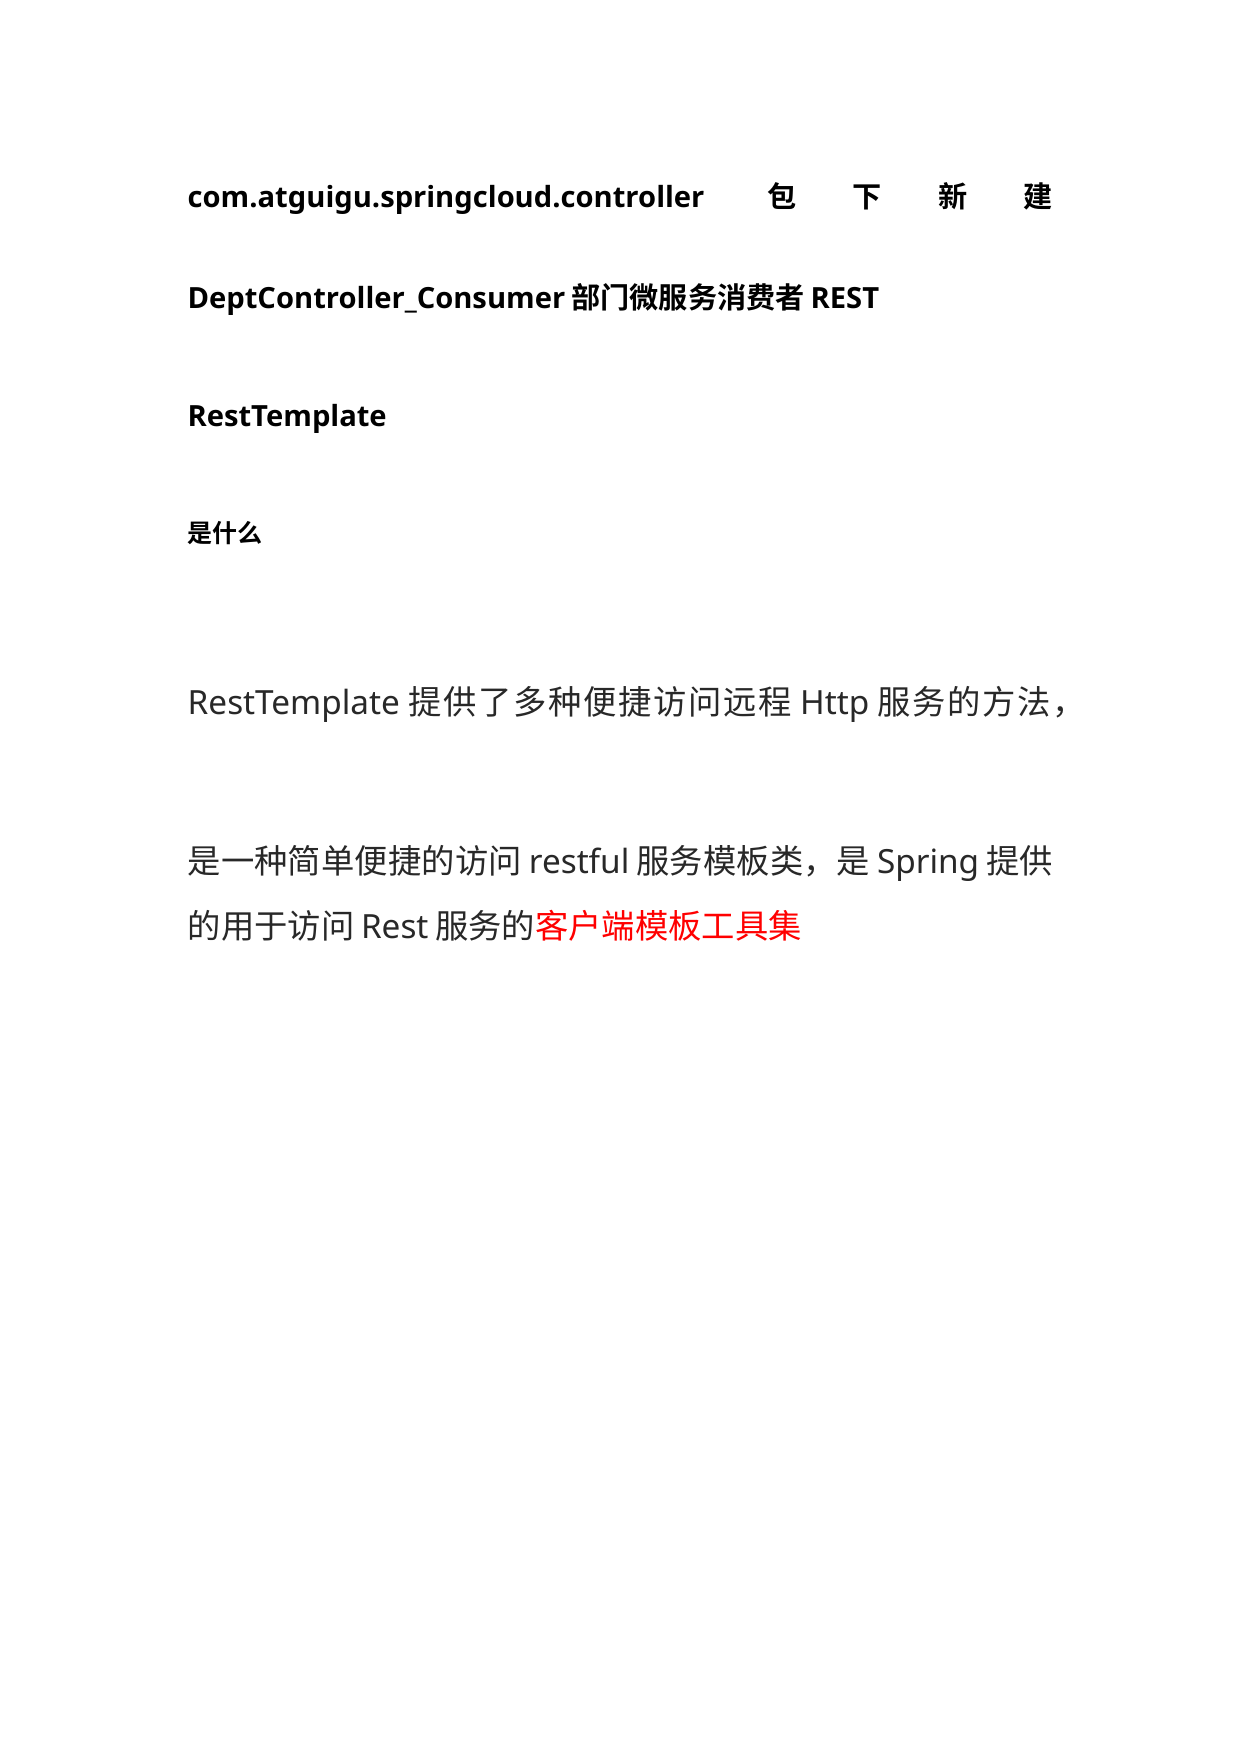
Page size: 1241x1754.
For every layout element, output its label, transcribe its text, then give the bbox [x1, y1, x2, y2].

text RestTemplate提供了多种便捷访问远程Http服务的方法， [187, 667, 1053, 797]
text 是一种简单便捷的访问restful服务模板类，是Spring提供的用于访问Rest服务的客户端模板工具集 [187, 826, 1053, 956]
text RestTemplate [187, 382, 1053, 447]
text 是什么 [187, 499, 1053, 564]
text com.atguigu.springcloud.controller包下新建DeptController_Consumer部门微服务消费者REST [187, 162, 1053, 328]
